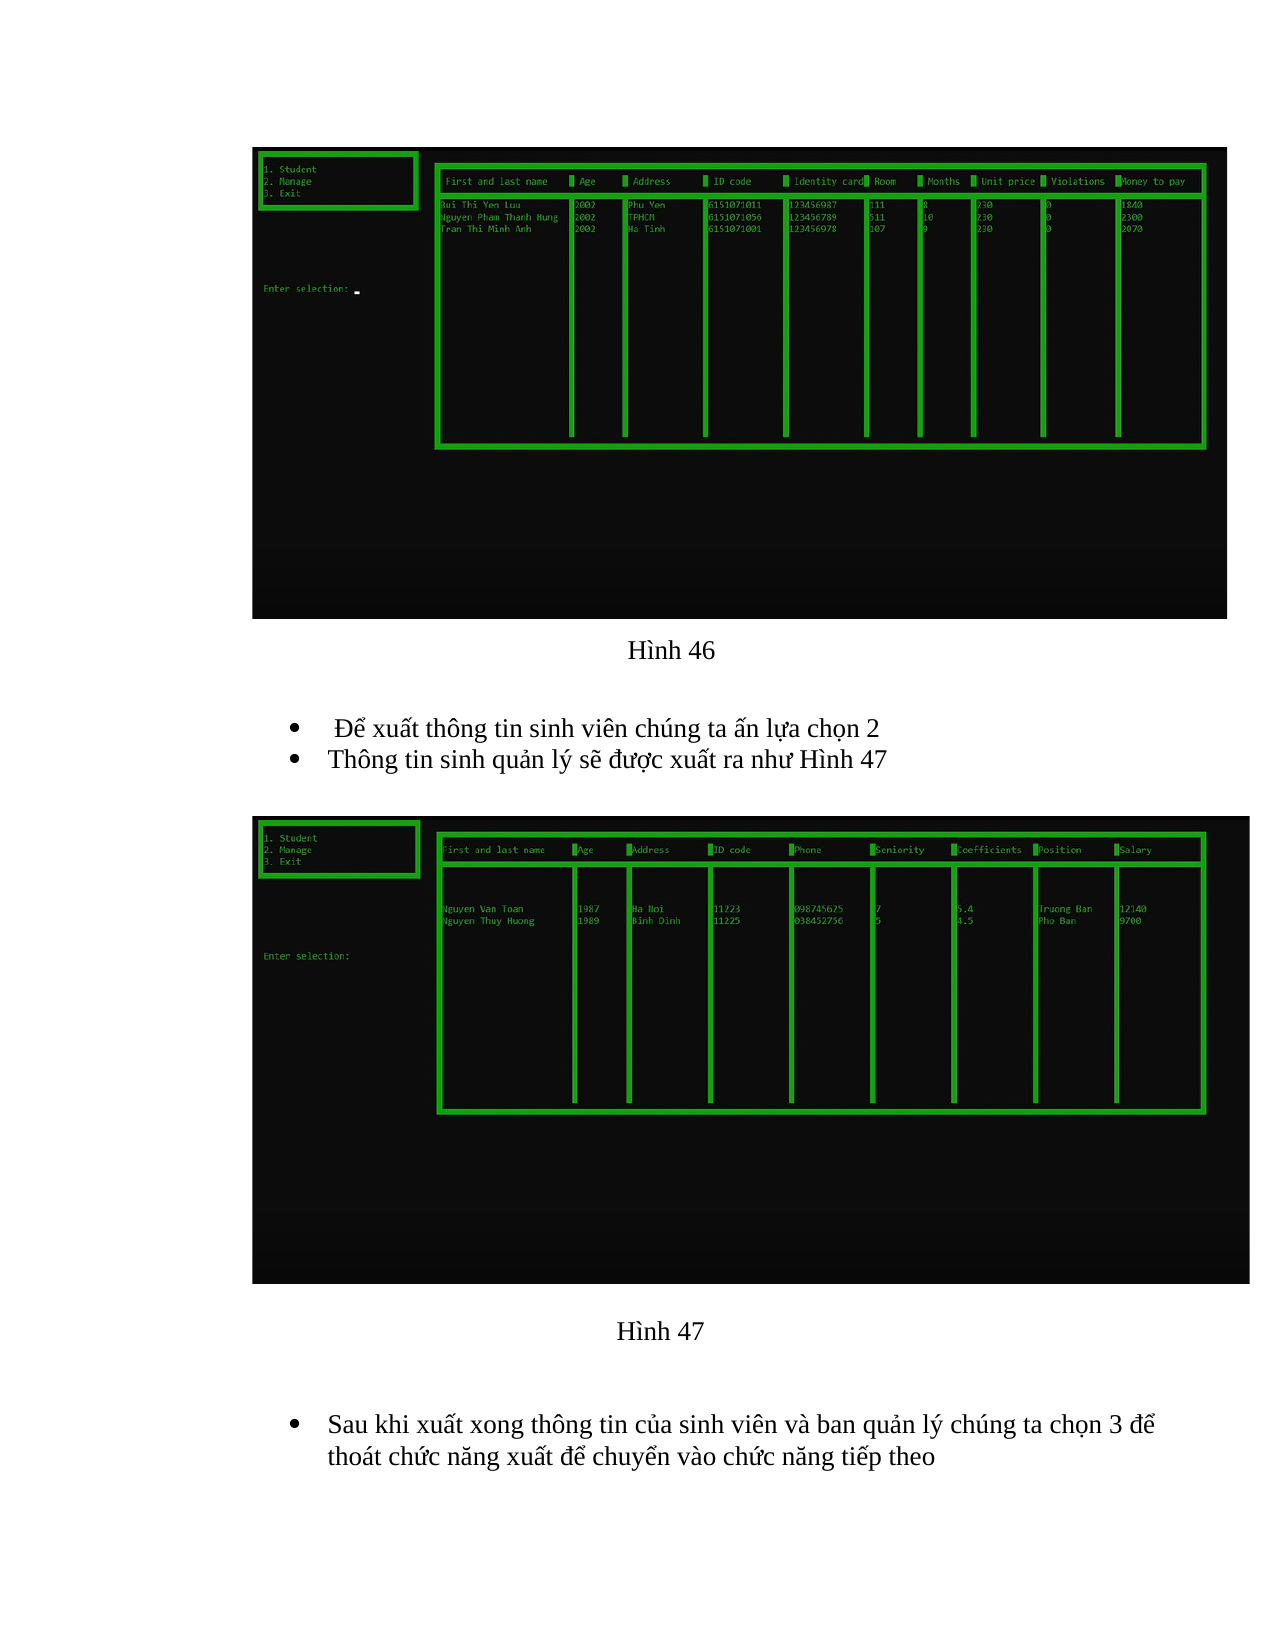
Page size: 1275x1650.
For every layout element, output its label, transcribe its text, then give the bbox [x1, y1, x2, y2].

list Thông tin sinh quản lý sẽ được xuất ra như Hình 47 [290, 743, 1157, 775]
text Hình 46 [215, 634, 1157, 665]
list Để xuất thông tin sinh viên chúng ta ấn lựa chọn 2 [290, 712, 1157, 743]
text Hình 47 [177, 1315, 1157, 1346]
picture [252, 816, 1250, 1284]
list Sau khi xuất xong thông tin của sinh viên và ban quản lý chúng ta chọn 3 để thoát chức năng xuất để chuyển vào chức năng tiếp theo [290, 1408, 1157, 1471]
picture [252, 147, 1228, 619]
